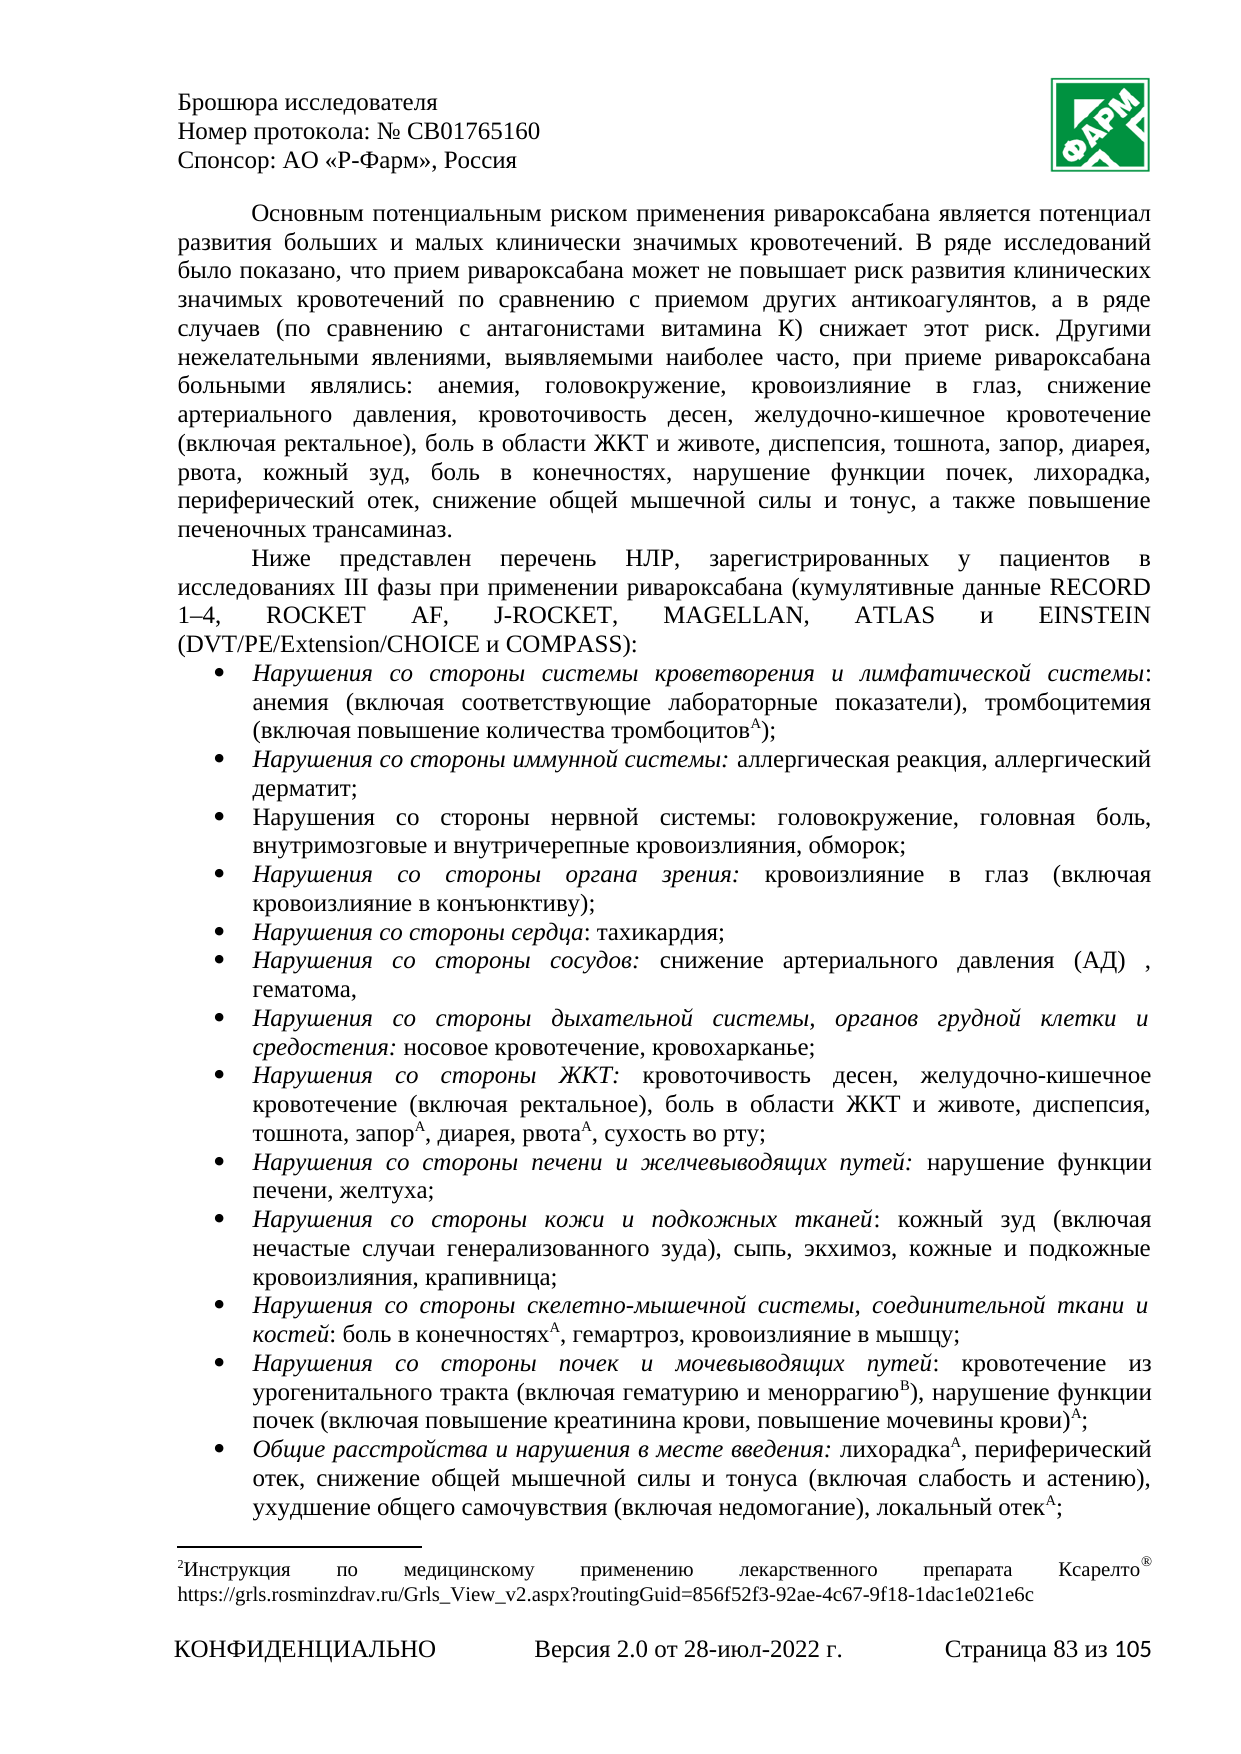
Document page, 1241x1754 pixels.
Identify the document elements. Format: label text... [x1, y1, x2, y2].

list Нарушения со стороны системы кроветворения и лимфатической системы: анемия (включая соответствующие лабораторные показатели), тромбоцитемия (включая повышение количества тромбоцитовА); [215, 658, 1152, 744]
list Нарушения со стороны сердца: тахикардия; [215, 917, 1152, 945]
text Ниже представлен перечень НЛР, зарегистрированных у пациентов в исследованиях III фазы при применении ривароксабана (кумулятивные данные RECORD 1–4, ROCKET AF, J-ROCKET, MAGELLAN, ATLAS и EINSTEIN (DVT/PE/Extension/CHOICE и COMPASS): [177, 543, 1152, 658]
text Основным потенциальным риском применения ривароксабана является потенциал развития больших и малых клинически значимых кровотечений. В ряде исследований было показано, что прием ривароксабана может не повышает риск развития клинических значимых кровотечений по сравнению с приемом других антикоагулянтов, а в ряде случаев (по сравнению с антагонистами витамина К) снижает этот риск. Другими нежелательными явлениями, выявляемыми наиболее часто, при приеме ривароксабана больными являлись: анемия, головокружение, кровоизлияние в глаз, снижение артериального давления, кровоточивость десен, желудочно-кишечное кровотечение (включая ректальное), боль в области ЖКТ и животе, диспепсия, тошнота, запор, диарея, рвота, кожный зуд, боль в конечностях, нарушение функции почек, лихорадка, периферический отек, снижение общей мышечной силы и тонус, а также повышение печеночных трансаминаз. [177, 198, 1152, 543]
list Нарушения со стороны дыхательной системы, органов грудной клетки и средостения: носовое кровотечение, кровохарканье; [215, 1003, 1152, 1060]
list Нарушения со стороны иммунной системы: аллергическая реакция, аллергический дерматит; [215, 744, 1152, 802]
list Нарушения со стороны скелетно-мышечной системы, соединительной ткани и костей: боль в конечностяхА, гемартроз, кровоизлияние в мышцу; [215, 1290, 1152, 1348]
list Общие расстройства и нарушения в месте введения: лихорадкаА, периферический отек, снижение общей мышечной силы и тонуса (включая слабость и астению), ухудшение общего самочувствия (включая недомогание), локальный отекА; [215, 1434, 1152, 1520]
list Нарушения со стороны ЖКТ: кровоточивость десен, желудочно-кишечное кровотечение (включая ректальное), боль в области ЖКТ и животе, диспепсия, тошнота, запорА, диарея, рвотаА, сухость во рту; [215, 1060, 1152, 1147]
list Нарушения со стороны почек и мочевыводящих путей: кровотечение из урогенитального тракта (включая гематурию и меноррагиюВ), нарушение функции почек (включая повышение креатинина крови, повышение мочевины крови)А; [215, 1348, 1152, 1434]
list Нарушения со стороны нервной системы: головокружение, головная боль, внутримозговые и внутричерепные кровоизлияния, обморок; [215, 802, 1152, 859]
list Нарушения со стороны печени и желчевыводящих путей: нарушение функции печени, желтуха; [215, 1147, 1152, 1204]
list Нарушения со стороны сосудов: снижение артериального давления (АД) , гематома, [215, 945, 1152, 1003]
list Нарушения со стороны органа зрения: кровоизлияние в глаз (включая кровоизлияние в конъюнктиву); [215, 859, 1152, 917]
list Нарушения со стороны кожи и подкожных тканей: кожный зуд (включая нечастые случаи генерализованного зуда), сыпь, экхимоз, кожные и подкожные кровоизлияния, крапивница; [215, 1204, 1152, 1290]
picture [1046, 73, 1152, 174]
